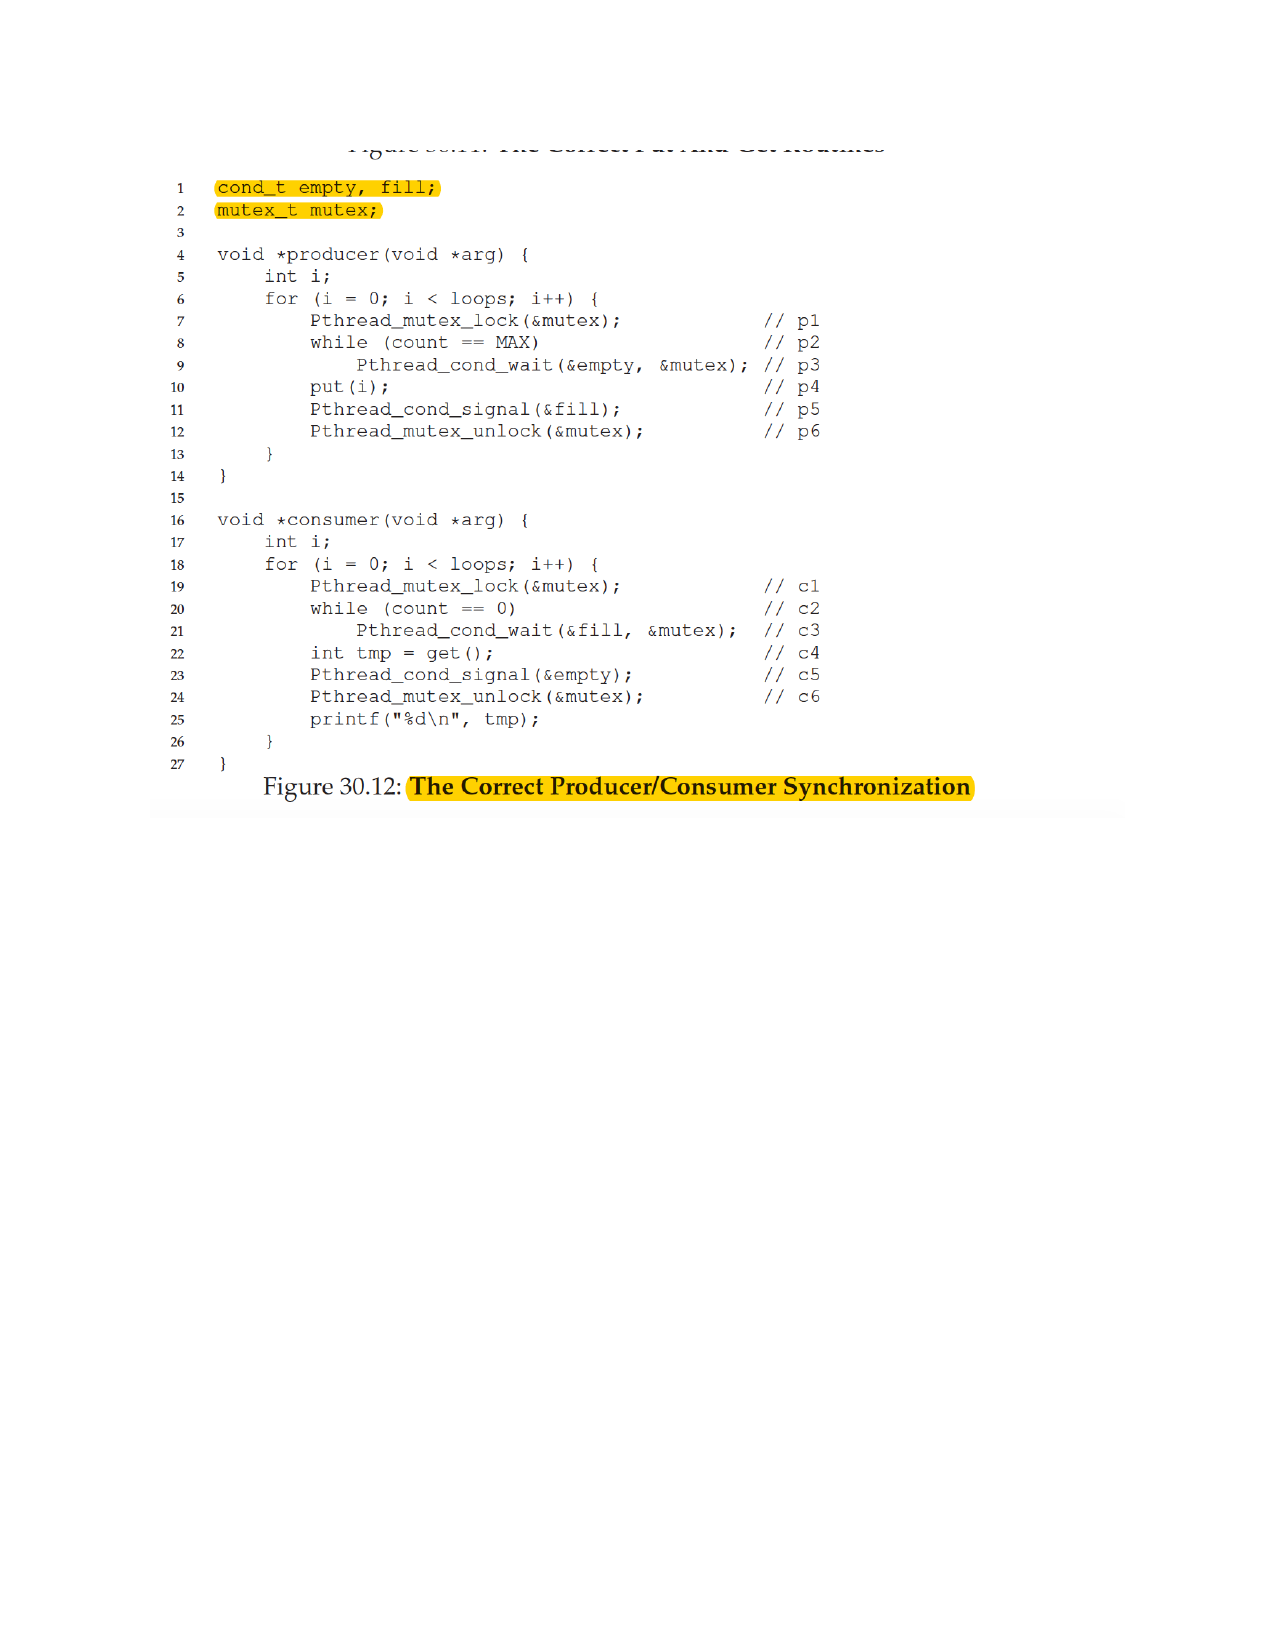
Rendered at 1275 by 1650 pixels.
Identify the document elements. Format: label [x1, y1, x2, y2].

picture [150, 150, 1125, 818]
